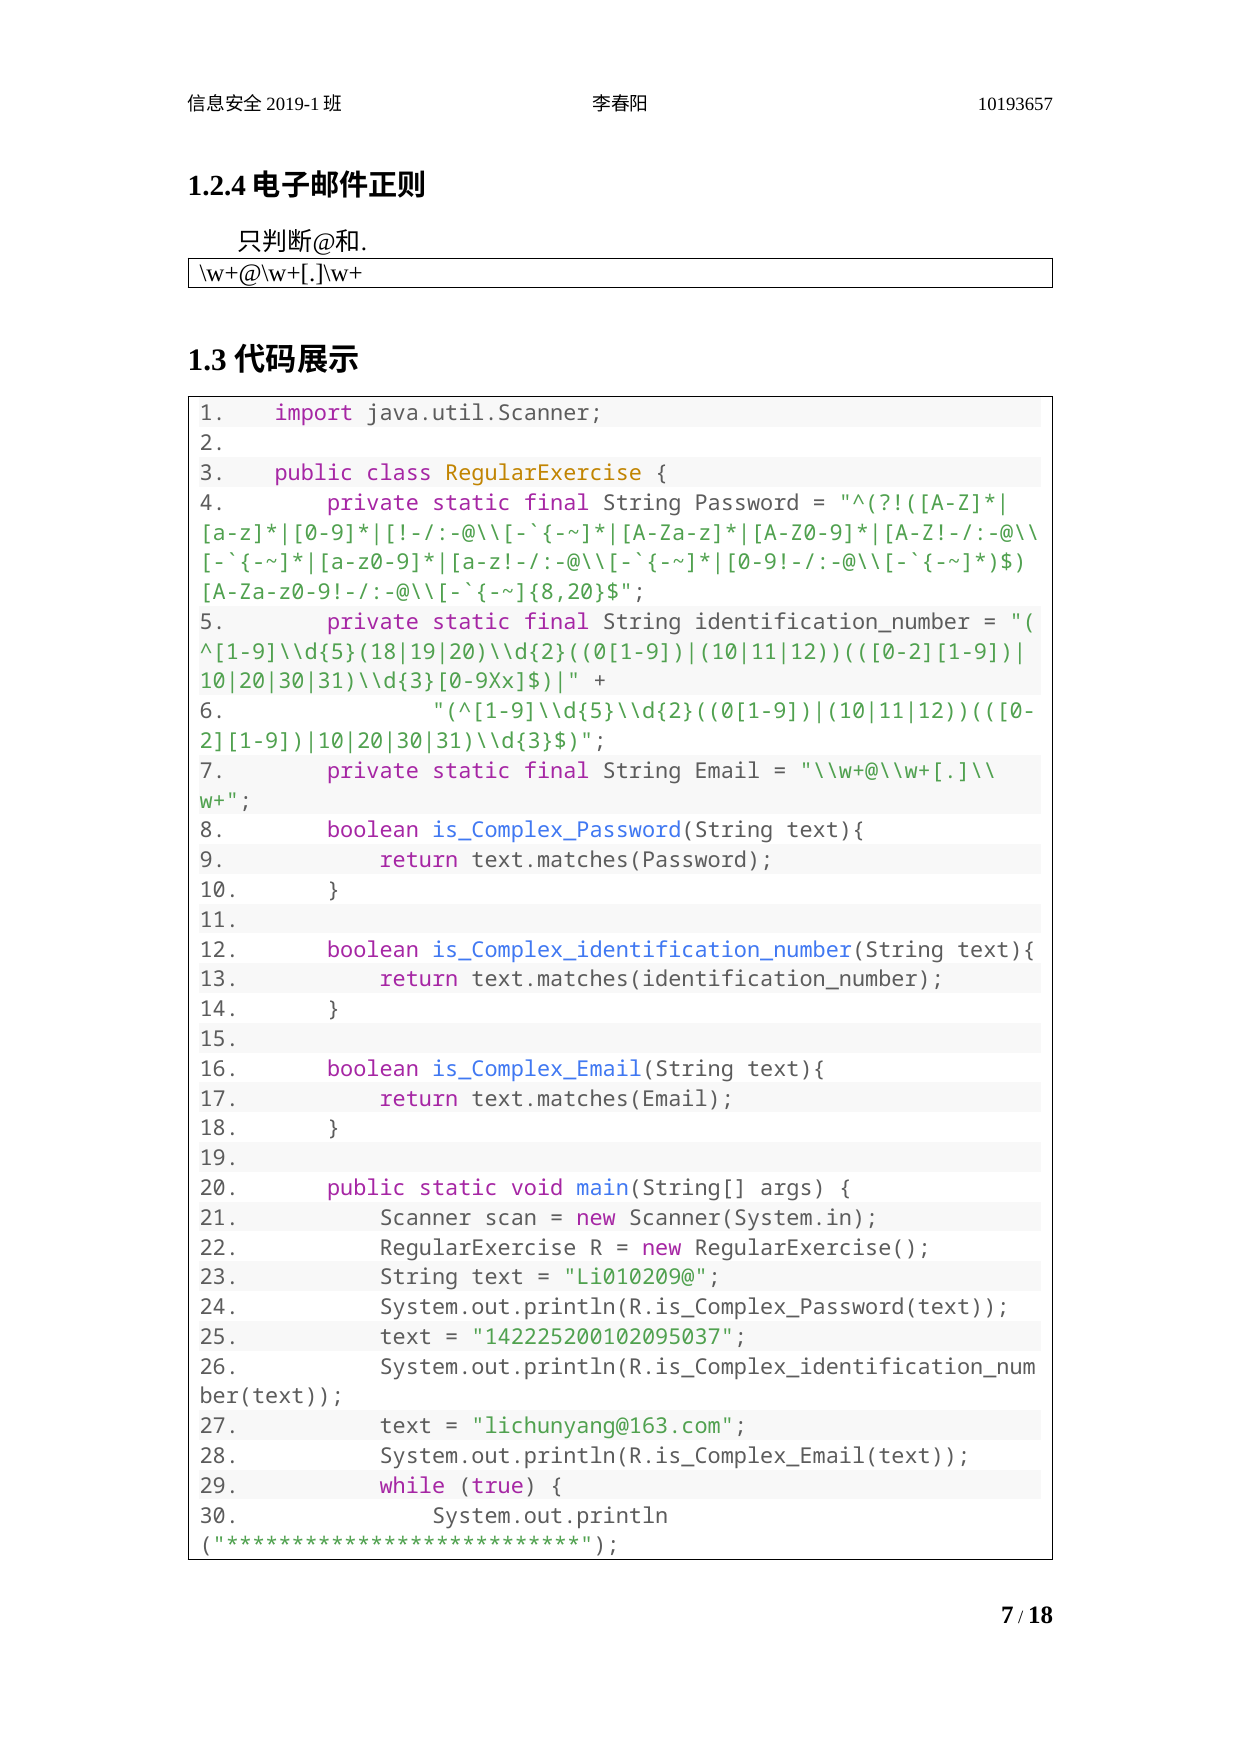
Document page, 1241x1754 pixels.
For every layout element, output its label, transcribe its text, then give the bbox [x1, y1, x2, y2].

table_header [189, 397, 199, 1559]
subtitle 1.2.4电子邮件正则 [187, 162, 1053, 204]
text 只判断@和. [187, 221, 1053, 257]
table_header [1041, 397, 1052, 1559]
subtitle 1.3 代码展示 [187, 334, 1053, 379]
table_header \w+@\w+[.]\w+ [189, 259, 1052, 287]
